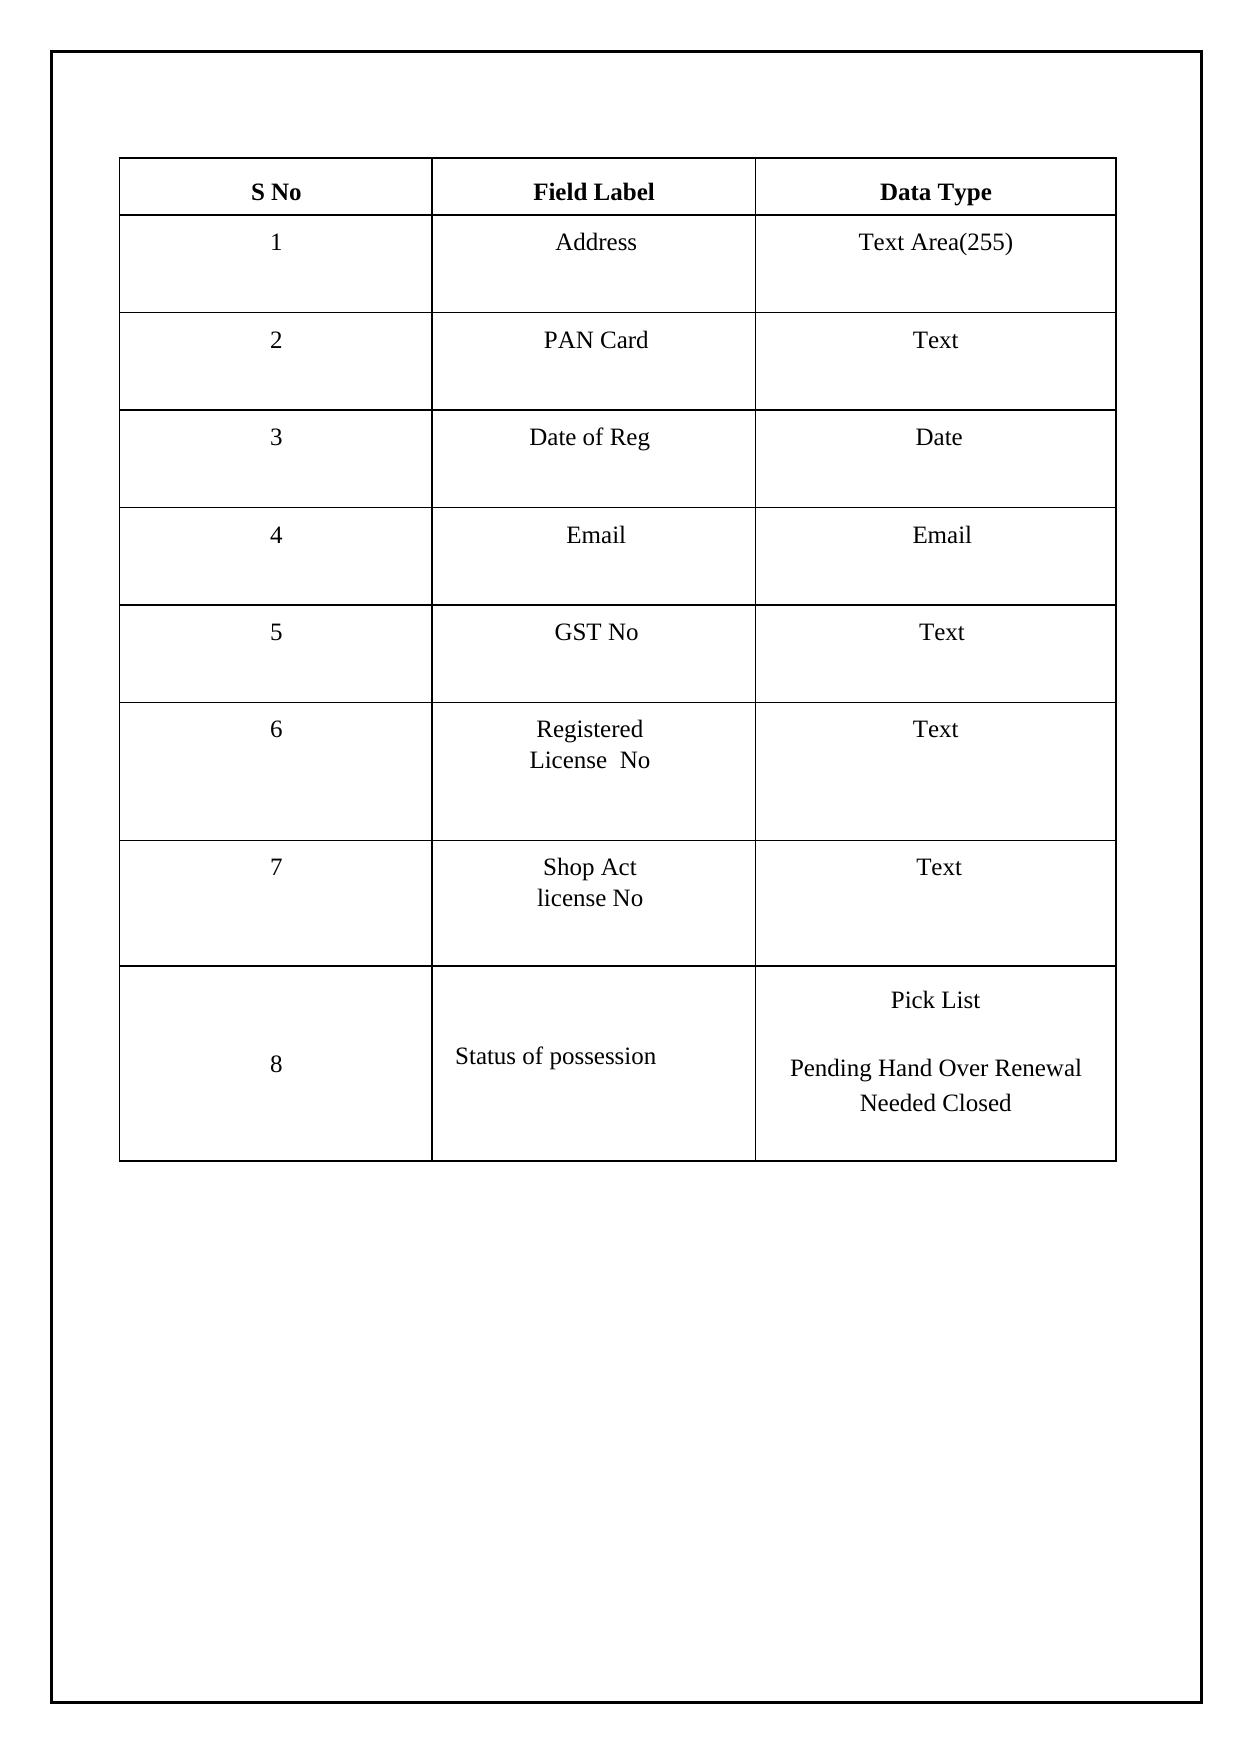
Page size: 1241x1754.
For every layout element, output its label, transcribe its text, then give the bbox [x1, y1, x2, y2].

table_cell 8 [120, 967, 431, 1160]
table_cell 5 [120, 606, 431, 701]
table_cell Pick List Pending Hand Over Renewal Needed Closed [756, 967, 1115, 1160]
table_cell Text [756, 703, 1115, 839]
table_cell Status of possession [433, 967, 755, 1160]
table_cell Shop Act license No [433, 841, 755, 965]
table_cell 6 [120, 703, 431, 839]
table_cell Text Area(255) [756, 216, 1115, 312]
table_cell 2 [120, 313, 431, 409]
table_cell Email [756, 508, 1115, 604]
table_cell Text [756, 313, 1115, 409]
table_header Data Type [756, 159, 1115, 214]
table_header Field Label [433, 159, 755, 214]
table_cell 7 [120, 841, 431, 965]
table_cell Address [433, 216, 755, 312]
table_cell Email [433, 508, 755, 604]
table_cell Text [756, 841, 1115, 965]
table_cell GST No [433, 606, 755, 701]
table_cell PAN Card [433, 313, 755, 409]
table_cell 3 [120, 411, 431, 507]
table_cell Registered License No [433, 703, 755, 839]
table_cell 1 [120, 216, 431, 312]
table_cell Date of Reg [433, 411, 755, 507]
table_header S No [120, 159, 431, 214]
table_cell Date [756, 411, 1115, 507]
table_cell 4 [120, 508, 431, 604]
table_cell Text [756, 606, 1115, 701]
